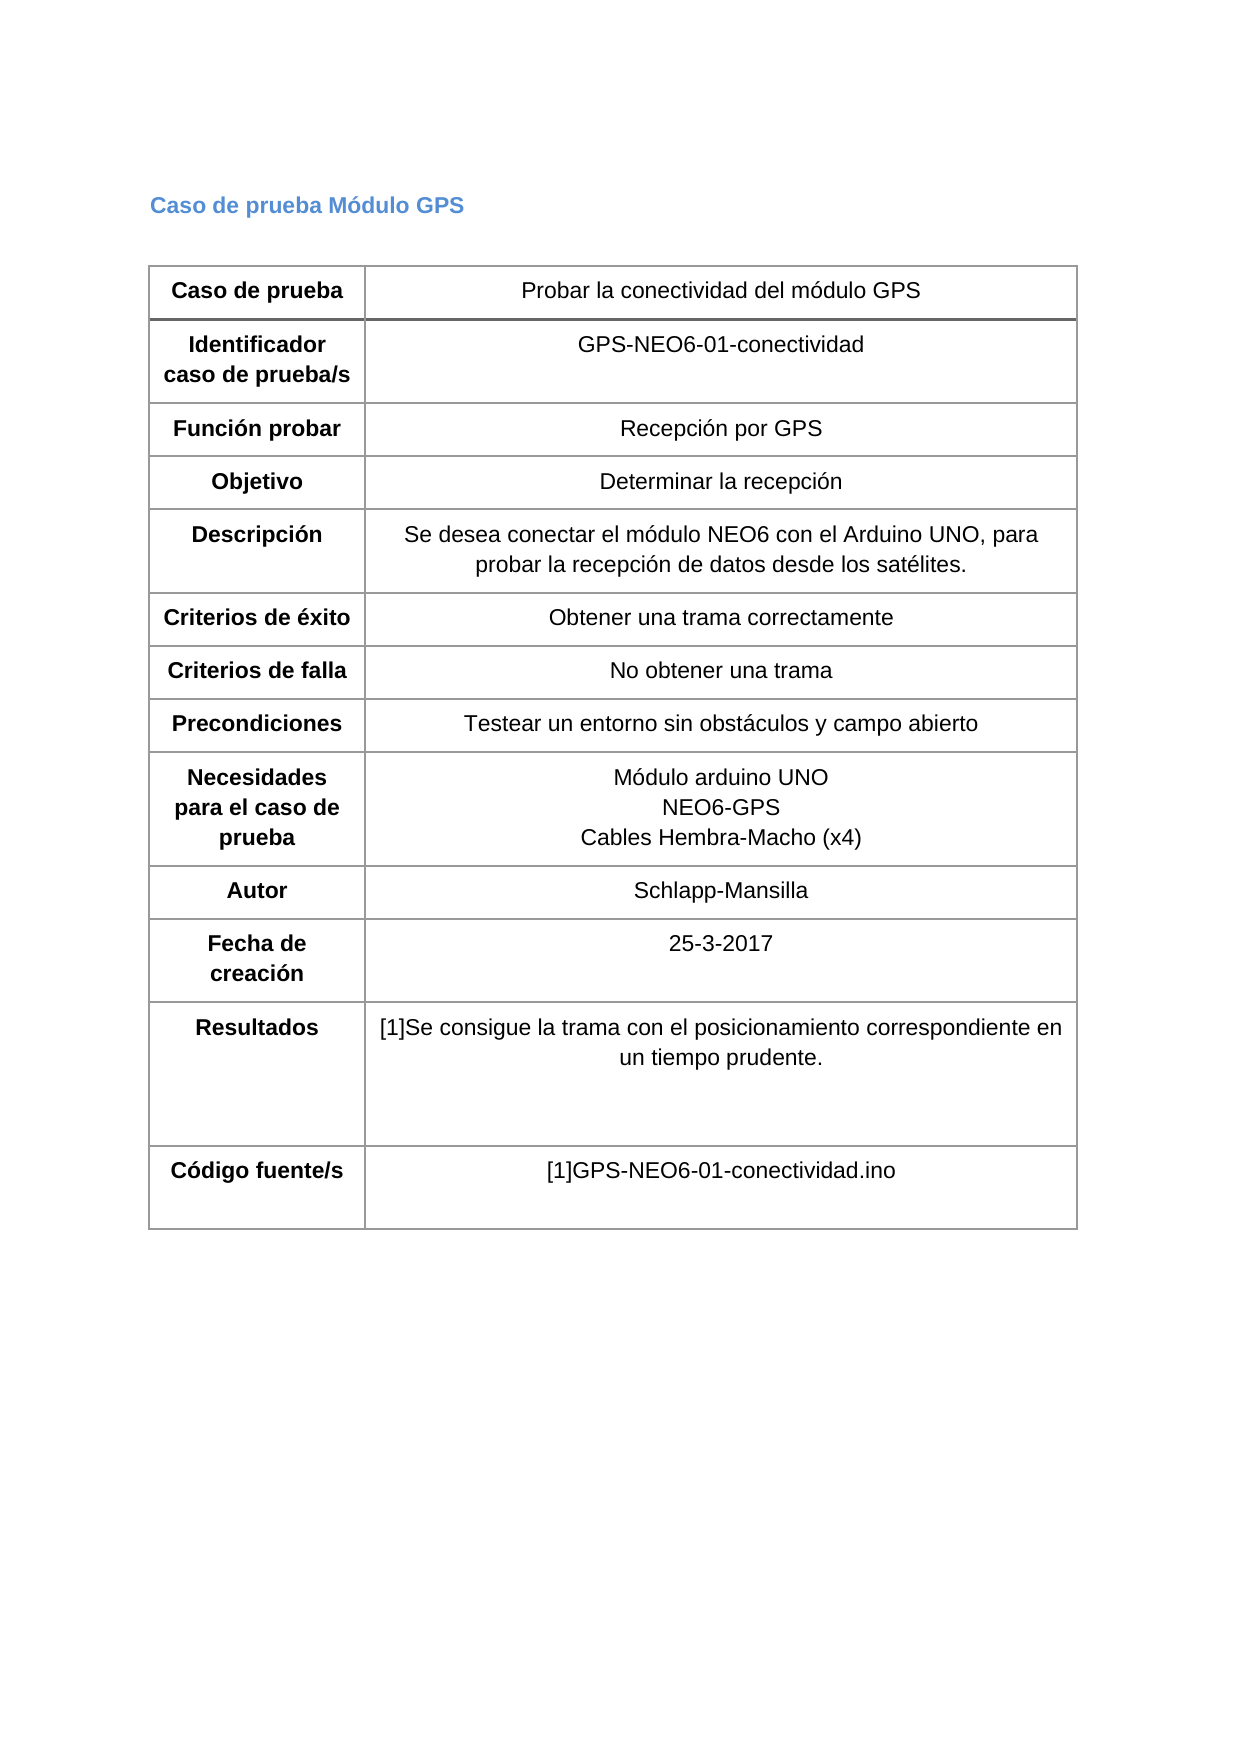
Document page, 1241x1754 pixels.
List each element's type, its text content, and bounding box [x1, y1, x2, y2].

table_cell No obtener una trama [366, 647, 1076, 698]
table_cell Descripción [150, 510, 364, 592]
table_cell Necesidades para el caso de prueba [150, 753, 364, 864]
table_cell Módulo arduino UNO NEO6-GPS Cables Hembra-Macho (x4) [366, 753, 1076, 864]
table_cell Criterios de falla [150, 647, 364, 698]
table_cell Criterios de éxito [150, 594, 364, 645]
table_cell 25-3-2017 [366, 920, 1076, 1001]
table_cell Testear un entorno sin obstáculos y campo abierto [366, 700, 1076, 751]
table_header Caso de prueba [150, 267, 364, 318]
table_cell [1]GPS-NEO6-01-conectividad.ino [366, 1147, 1076, 1228]
table_cell Código fuente/s [150, 1147, 364, 1228]
table_cell Recepción por GPS [366, 404, 1076, 455]
table_cell Resultados [150, 1003, 364, 1145]
table_cell Obtener una trama correctamente [366, 594, 1076, 645]
table_cell Fecha de creación [150, 920, 364, 1001]
table_cell GPS-NEO6-01-conectividad [366, 321, 1076, 402]
table_cell Schlapp-Mansilla [366, 867, 1076, 918]
table_cell Objetivo [150, 457, 364, 508]
table_cell Precondiciones [150, 700, 364, 751]
table_cell [1]Se consigue la trama con el posicionamiento correspondiente en un tiempo prudente. [366, 1003, 1076, 1145]
table_cell Se desea conectar el módulo NEO6 con el Arduino UNO, para probar la recepción de datos desde los satélites. [366, 510, 1076, 592]
subtitle Caso de prueba Módulo GPS [150, 192, 1090, 218]
table_header Probar la conectividad del módulo GPS [366, 267, 1076, 318]
table_cell Autor [150, 867, 364, 918]
table_cell Determinar la recepción [366, 457, 1076, 508]
table_cell Identificador caso de prueba/s [150, 321, 364, 402]
table_cell Función probar [150, 404, 364, 455]
